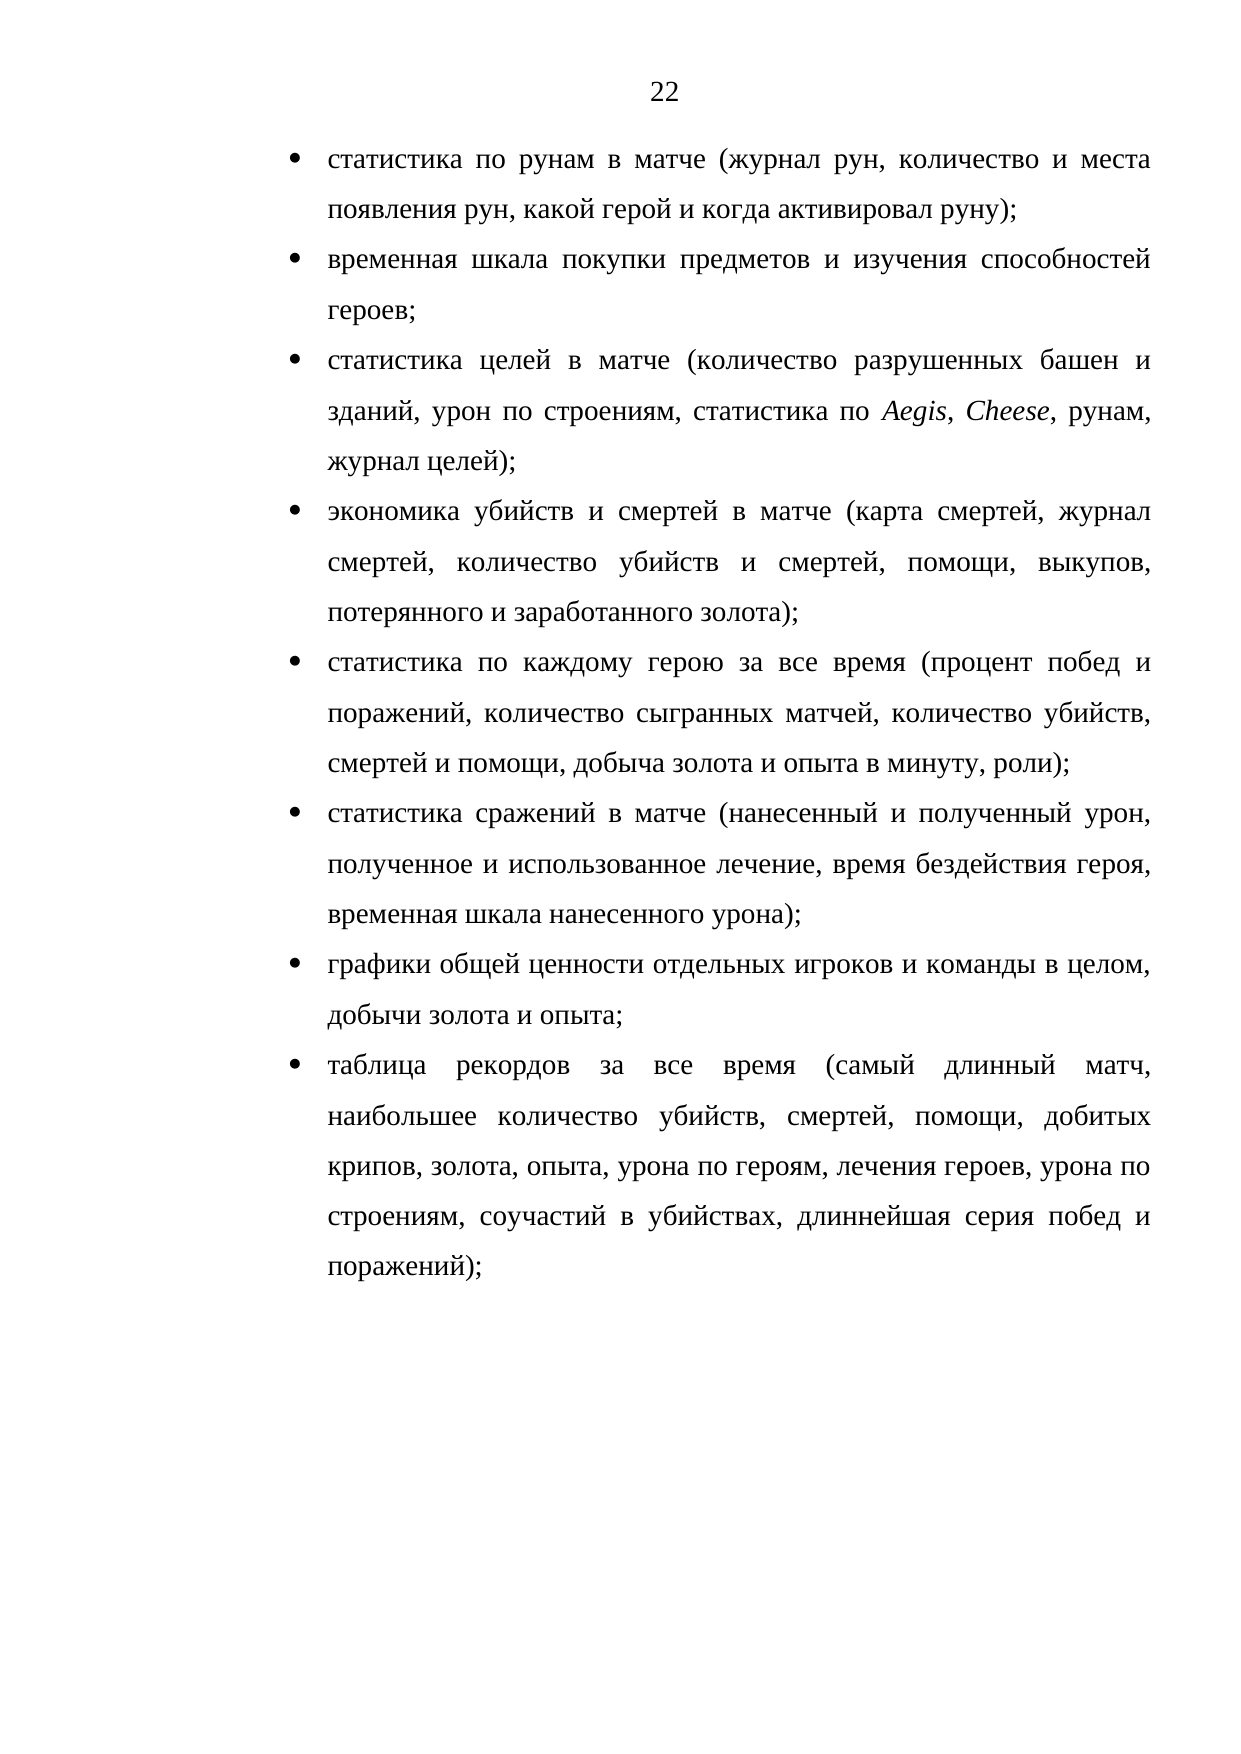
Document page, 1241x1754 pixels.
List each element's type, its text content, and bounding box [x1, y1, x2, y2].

list таблица рекордов за все время (самый длинный матч, наибольшее количество убийств, смертей, помощи, добитых крипов, золота, опыта, урона по героям, лечения героев, урона по строениям, соучастий в убийствах, длиннейшая серия побед и поражений); [290, 1047, 1152, 1282]
list статистика по рунам в матче (журнал рун, количество и места появления рун, какой герой и когда активировал руну); [290, 141, 1152, 225]
list графики общей ценности отдельных игроков и команды в целом, добычи золота и опыта; [290, 946, 1152, 1030]
list статистика по каждому герою за все время (процент побед и поражений, количество сыгранных матчей, количество убийств, смертей и помощи, добыча золота и опыта в минуту, роли); [290, 644, 1152, 779]
list временная шкала покупки предметов и изучения способностей героев; [290, 242, 1152, 326]
list экономика убийств и смертей в матче (карта смертей, журнал смертей, количество убийств и смертей, помощи, выкупов, потерянного и заработанного золота); [290, 493, 1152, 628]
list статистика целей в матче (количество разрушенных башен и зданий, урон по строениям, статистика по Aegis, Cheese, рунам, журнал целей); [290, 342, 1152, 477]
list статистика сражений в матче (нанесенный и полученный урон, полученное и использованное лечение, время бездействия героя, временная шкала нанесенного урона); [290, 795, 1152, 930]
